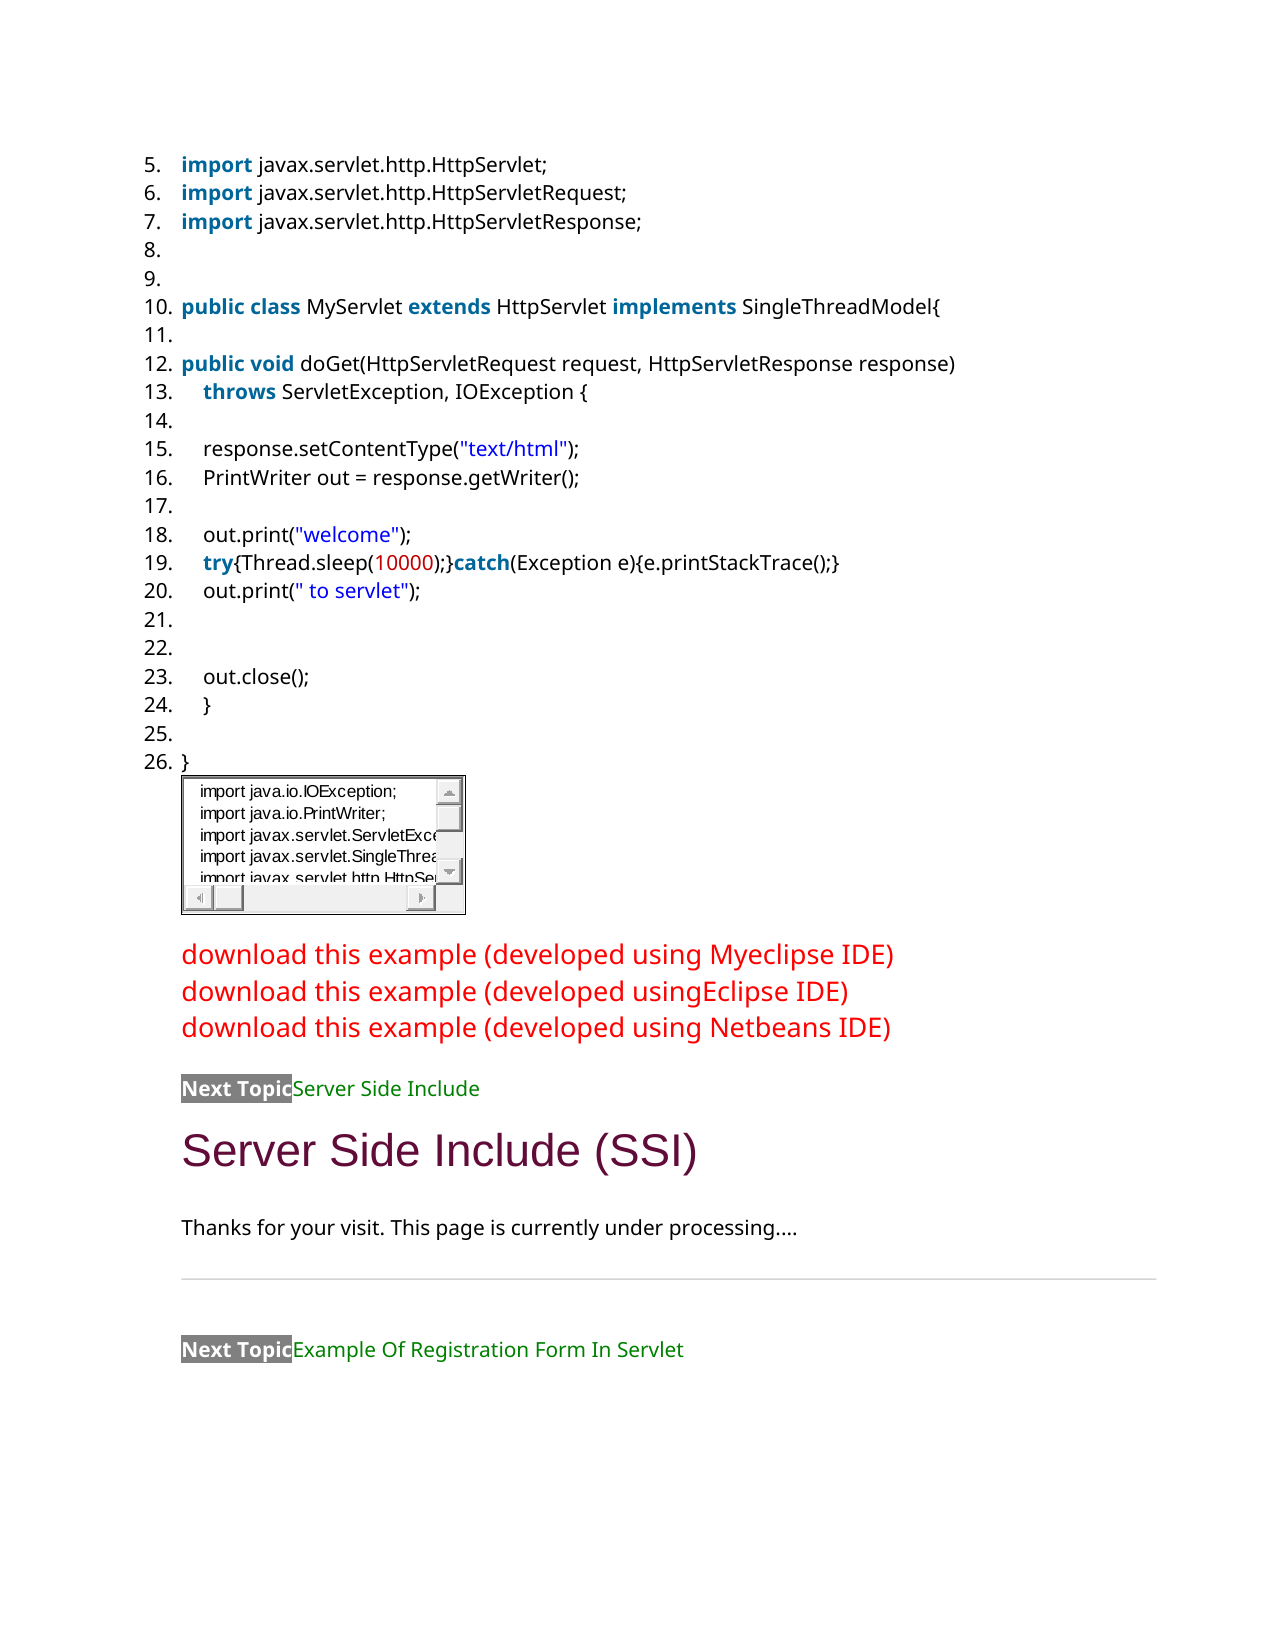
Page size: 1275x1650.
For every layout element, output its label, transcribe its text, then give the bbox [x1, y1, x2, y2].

list PrintWriter out = response.getWriter(); [144, 463, 1125, 491]
list public void doGet(HttpServletRequest request, HttpServletResponse response) [144, 349, 1125, 377]
text Thanks for your visit. This page is currently under processing.... [181, 1205, 1125, 1241]
subtitle Server Side Include (SSI) [181, 1123, 1125, 1176]
text Next TopicServer Side Include [181, 1067, 1125, 1103]
list } [144, 690, 1125, 719]
list try{Thread.sleep(10000);}catch(Exception e){e.printStackTrace();} [144, 548, 1125, 577]
list import javax.servlet.http.HttpServletRequest; [144, 178, 1125, 207]
list import javax.servlet.http.HttpServlet; [144, 150, 1125, 178]
list throws ServletException, IOException { [144, 377, 1125, 406]
list out.print("welcome"); [144, 520, 1125, 548]
list import javax.servlet.http.HttpServletResponse; [144, 207, 1125, 235]
list public class MyServlet extends HttpServlet implements SingleThreadModel{ [144, 292, 1125, 321]
text Next TopicExample Of Registration Form In Servlet [181, 1327, 1125, 1363]
list out.print(" to servlet"); [144, 577, 1125, 605]
list response.setContentType("text/html"); [144, 434, 1125, 463]
list } [144, 747, 1125, 776]
text download this example (developed using Myeclipse IDE) download this example (developed usingEclipse IDE) download this example (developed using Netbeans IDE) [181, 935, 1125, 1046]
list out.close(); [144, 662, 1125, 690]
